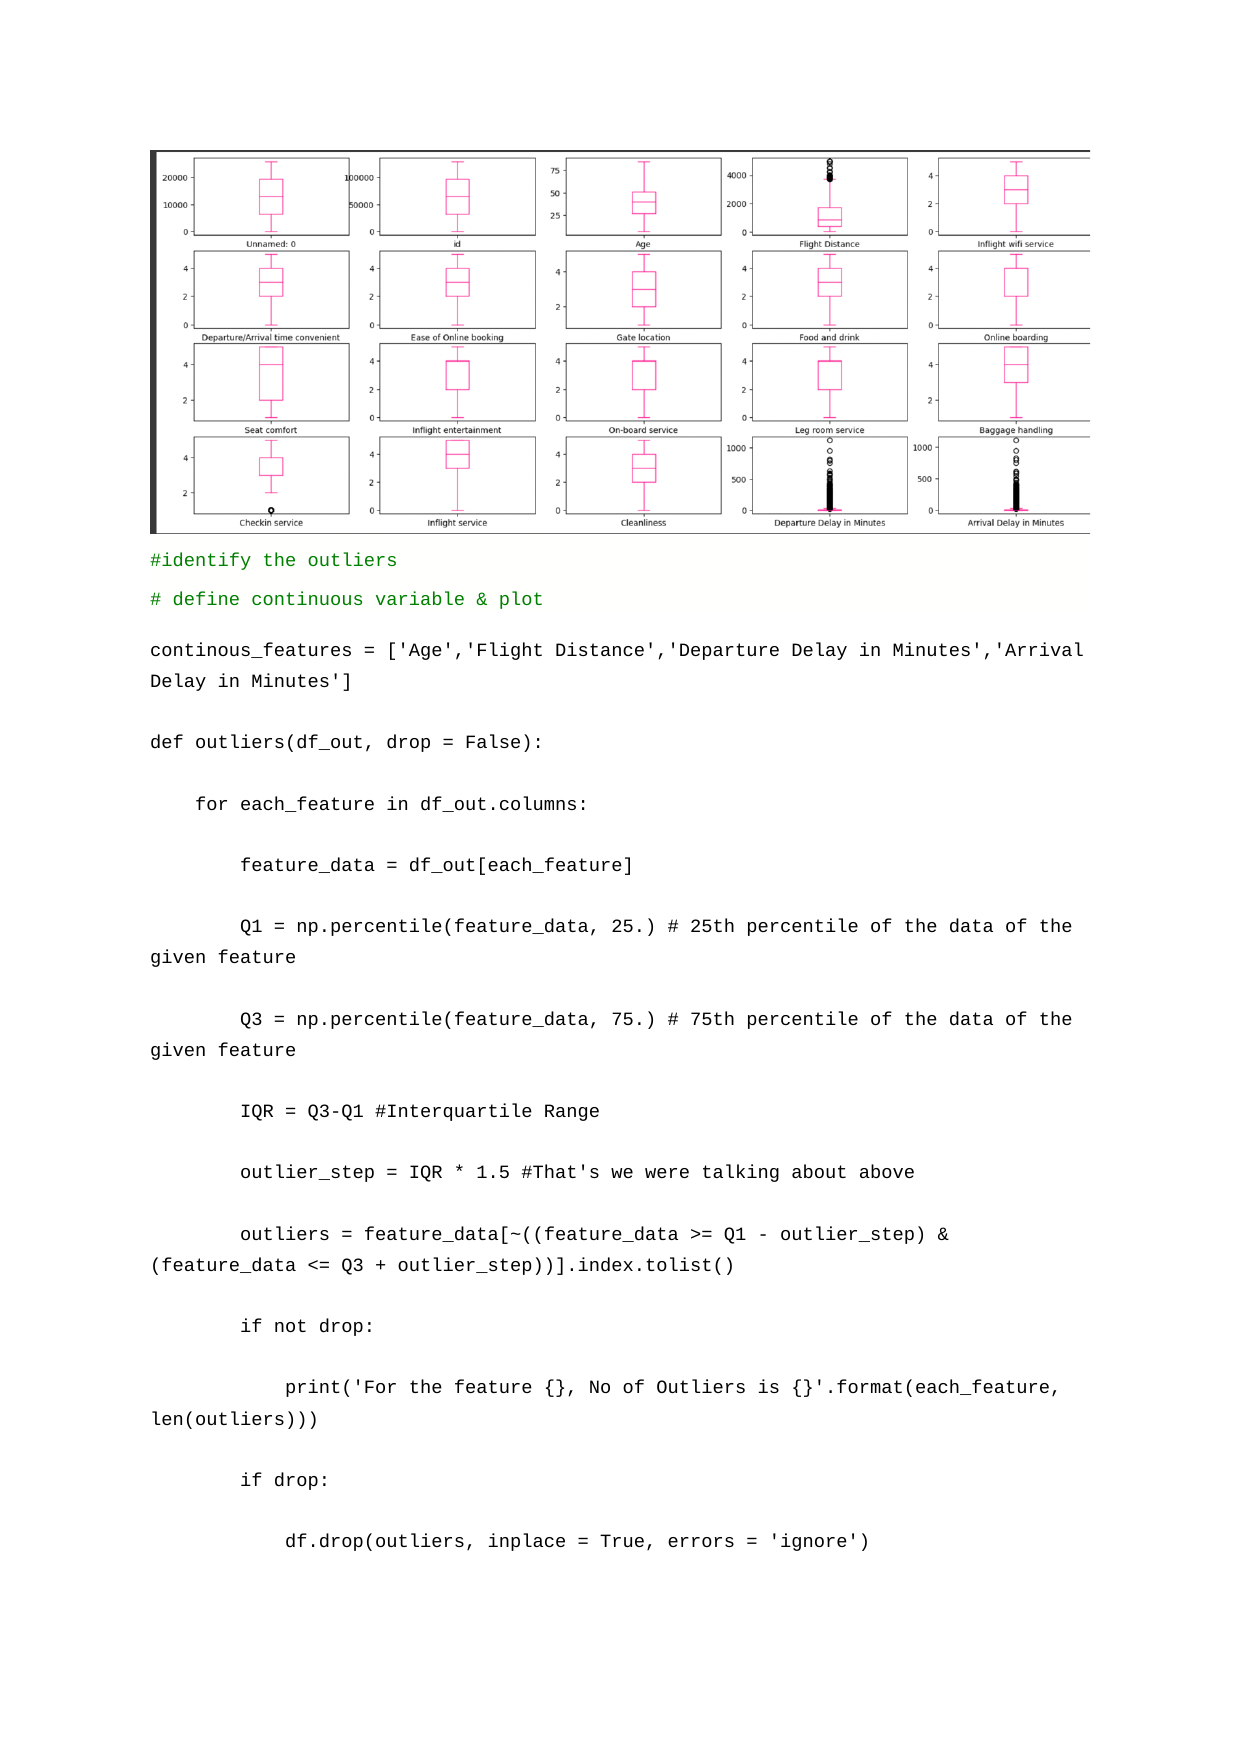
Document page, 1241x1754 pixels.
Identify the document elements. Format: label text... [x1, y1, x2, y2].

picture [150, 150, 1091, 534]
text # define continuous variable & plot [150, 572, 1090, 611]
text #identify the outliers [150, 534, 1090, 572]
text outlier_step = IQR * 1.5 #That's we were talking about above [150, 1163, 1090, 1184]
text if drop: [150, 1471, 1090, 1492]
text df.drop(outliers, inplace = True, errors = 'ignore') [150, 1532, 1090, 1553]
text IQR = Q3-Q1 #Interquartile Range [150, 1102, 1090, 1123]
text continous_features = ['Age','Flight Distance','Departure Delay in Minutes','Arrival Delay in Minutes'] [150, 640, 1090, 693]
text Q3 = np.percentile(feature_data, 75.) # 75th percentile of the data of the given feature [150, 1009, 1090, 1062]
text if not drop: [150, 1317, 1090, 1338]
text def outliers(df_out, drop = False): [150, 733, 1090, 754]
text Q1 = np.percentile(feature_data, 25.) # 25th percentile of the data of the given feature [150, 916, 1090, 969]
text print('For the feature {}, No of Outliers is {}'.format(each_feature, len(outliers))) [150, 1378, 1090, 1431]
text for each_feature in df_out.columns: [150, 794, 1090, 816]
text outliers = feature_data[~((feature_data >= Q1 - outlier_step) & (feature_data <= Q3 + outlier_step))].index.tolist() [150, 1224, 1090, 1277]
text feature_data = df_out[each_feature] [150, 855, 1090, 877]
